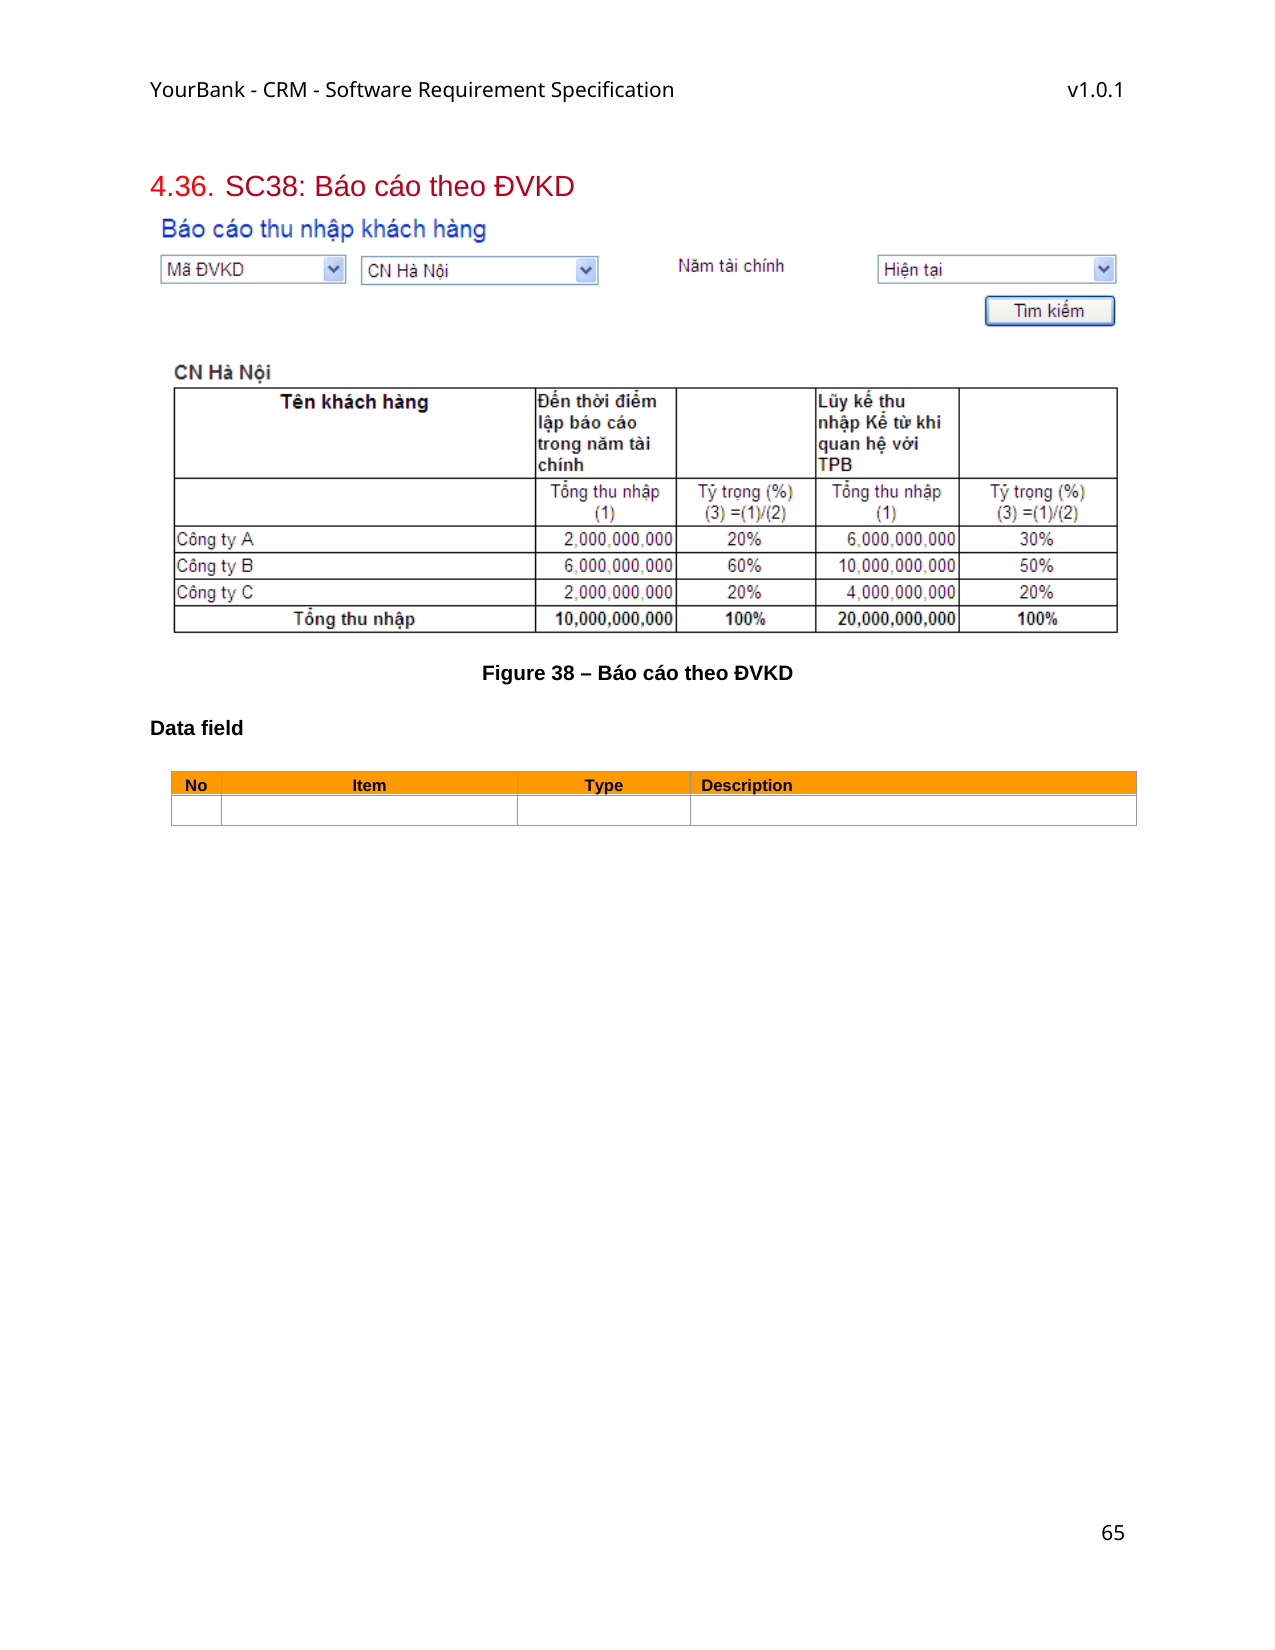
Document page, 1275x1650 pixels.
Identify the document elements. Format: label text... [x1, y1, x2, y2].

text Data field [150, 716, 1125, 740]
table_header Description [691, 772, 1136, 794]
table_header Type [518, 772, 690, 794]
table_cell [222, 796, 517, 825]
table_header No [172, 772, 221, 794]
table_header Item [222, 772, 517, 794]
table_cell [691, 796, 1136, 825]
text Figure 38 – Báo cáo theo ĐVKD [150, 661, 1125, 685]
table_cell [518, 796, 690, 825]
picture [150, 207, 1125, 657]
table_cell [172, 796, 221, 825]
subtitle SC38: Báo cáo theo ĐVKD [150, 169, 1125, 202]
